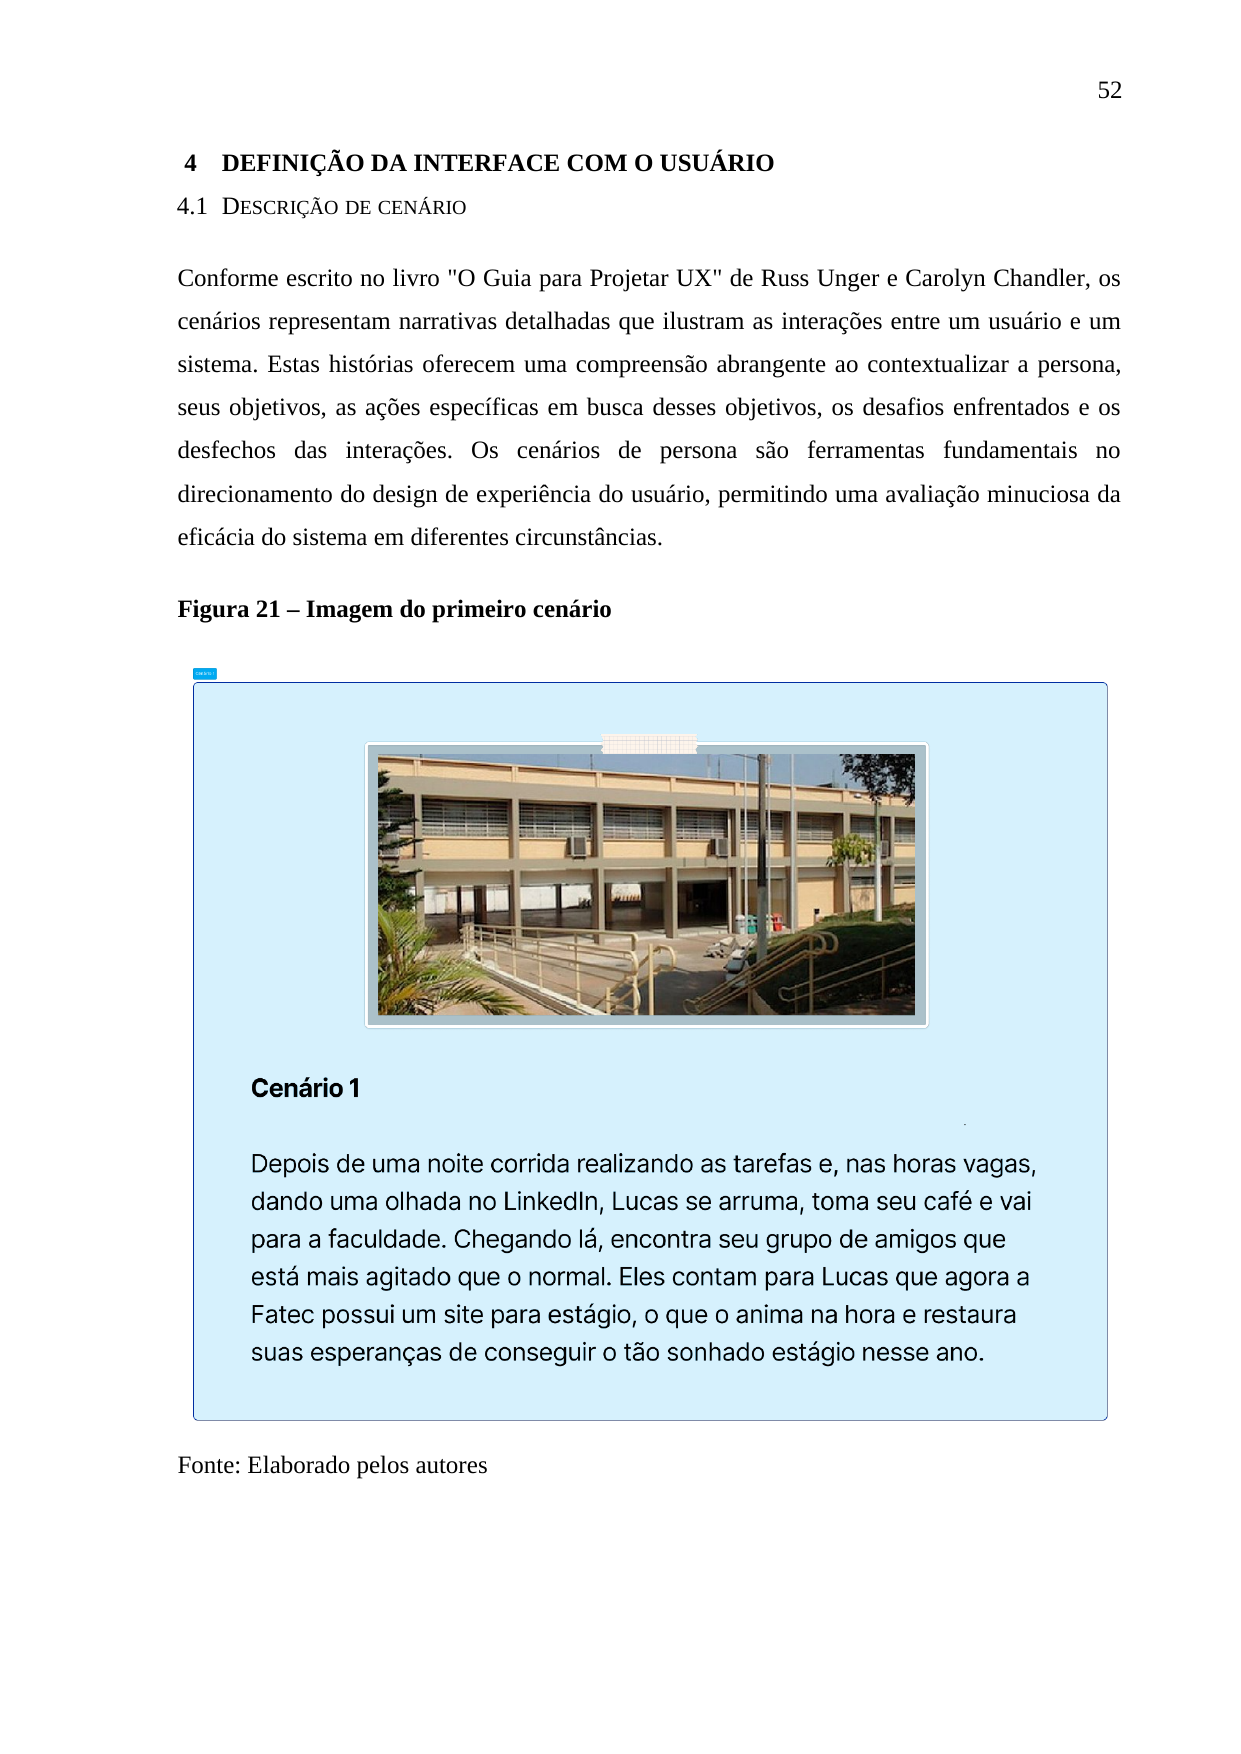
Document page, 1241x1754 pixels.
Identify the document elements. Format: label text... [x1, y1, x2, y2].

text Figura 21 – Imagem do primeiro cenário [177, 594, 1122, 623]
text Conforme escrito no livro "O Guia para Projetar UX" de Russ Unger e Carolyn Chandler, os cenários representam narrativas detalhadas que ilustram as interações entre um usuário e um sistema. Estas histórias oferecem uma compreensão abrangente ao contextualizar a persona, seus objetivos, as ações específicas em busca desses objetivos, os desafios enfrentados e os desfechos das interações. Os cenários de persona são ferramentas fundamentais no direcionamento do design de experiência do usuário, permitindo uma avaliação minuciosa da eficácia do sistema em diferentes circunstâncias. [177, 263, 1122, 551]
picture [177, 666, 1123, 1436]
text Fonte: Elaborado pelos autores [177, 1436, 1122, 1479]
subtitle DEFINIÇÃO DA INTERFACE COM O USUÁRIO [184, 148, 1122, 176]
subtitle Descrição de cenário [177, 191, 1122, 219]
